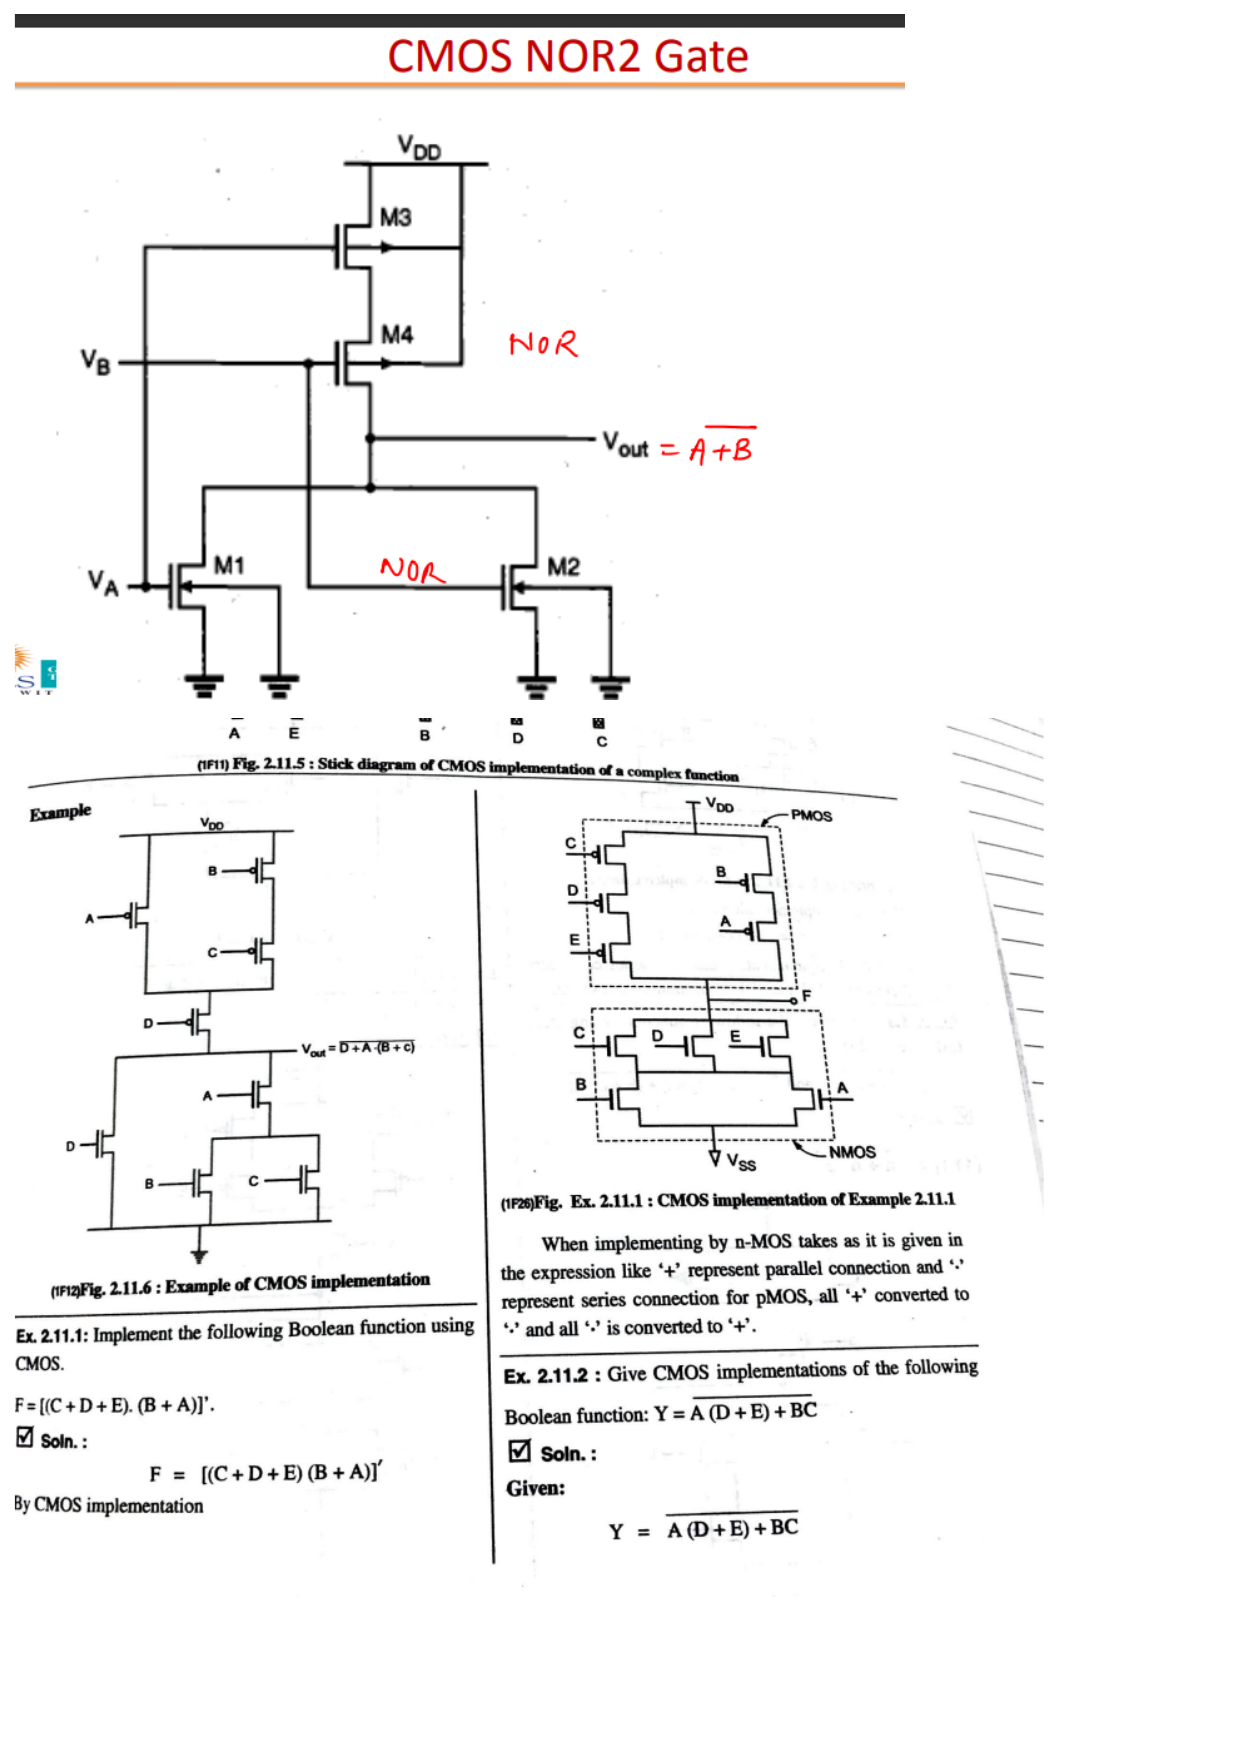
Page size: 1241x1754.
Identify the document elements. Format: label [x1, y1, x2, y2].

picture [14, 14, 905, 700]
picture [14, 718, 1044, 1597]
